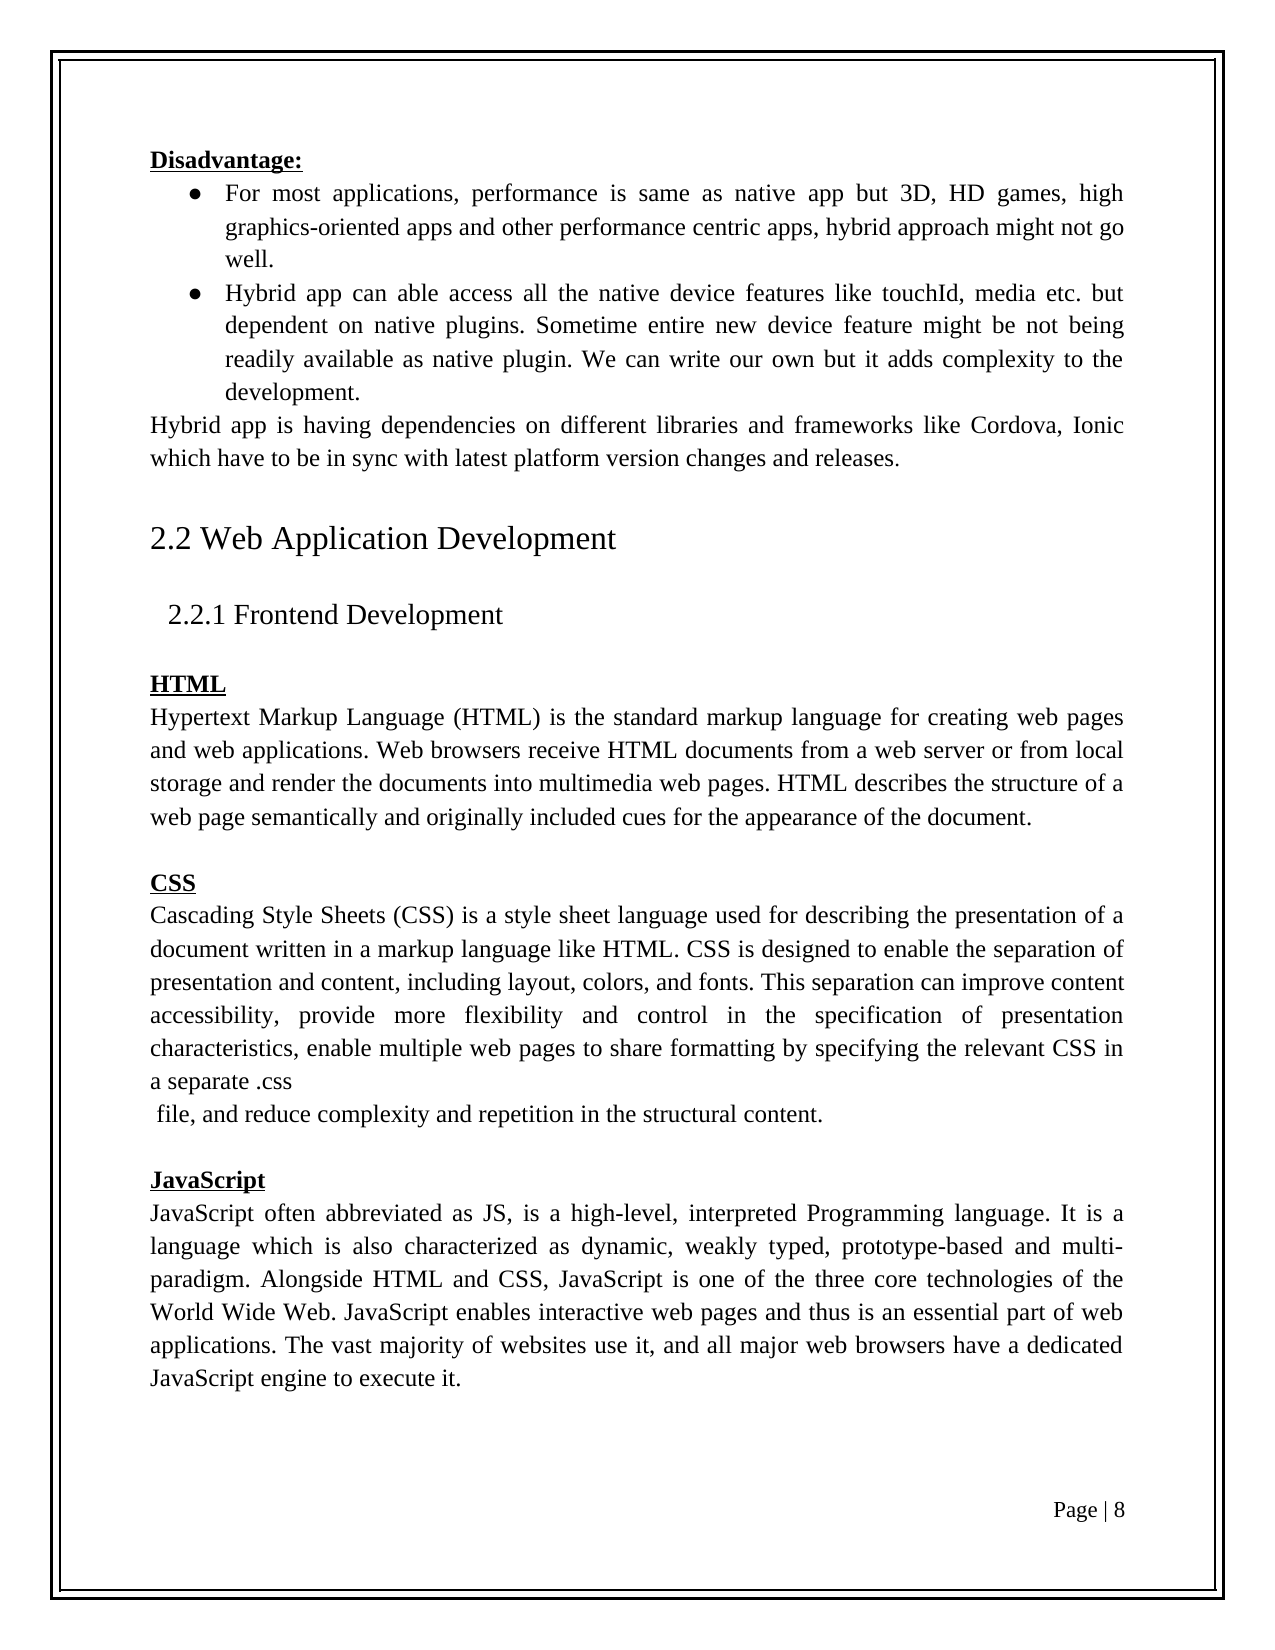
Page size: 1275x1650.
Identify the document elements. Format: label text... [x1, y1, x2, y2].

text CSS [150, 868, 1125, 896]
text JavaScript [150, 1165, 1125, 1193]
text file, and reduce complexity and repetition in the structural content. [150, 1099, 1125, 1127]
list Hybrid app can able access all the native device features like touchId, media etc. but dependent on native plugins. Sometime entire new device feature might be not being readily available as native plugin. We can write our own but it adds complexity to the development. [187, 278, 1125, 405]
text Disadvantage: [150, 146, 1125, 174]
subtitle 2.2 Web Application Development [150, 518, 1125, 557]
text JavaScript often abbreviated as JS, is a high-level, interpreted Programming language. It is a language which is also characterized as dynamic, weakly typed, prototype-based and multi-paradigm. Alongside HTML and CSS, JavaScript is one of the three core technologies of the World Wide Web. JavaScript enables interactive web pages and thus is an essential part of web applications. The vast majority of websites use it, and all major web browsers have a dedicated JavaScript engine to execute it. [150, 1198, 1125, 1392]
text Hypertext Markup Language (HTML) is the standard markup language for creating web pages and web applications. Web browsers receive HTML documents from a web server or from local storage and render the documents into multimedia web pages. HTML describes the structure of a web page semantically and originally included cues for the appearance of the document. [150, 702, 1125, 830]
text Hybrid app is having dependencies on different libraries and frameworks like Cordova, Ionic which have to be in sync with latest platform version changes and releases. [150, 410, 1125, 471]
list For most applications, performance is same as native app but 3D, HD games, high graphics-oriented apps and other performance centric apps, hybrid approach might not go well. [187, 178, 1125, 273]
text HTML [150, 669, 1125, 698]
text Cascading Style Sheets (CSS) is a style sheet language used for describing the presentation of a document written in a markup language like HTML. CSS is designed to enable the separation of presentation and content, including layout, colors, and fonts. This separation can improve content accessibility, provide more flexibility and control in the specification of presentation characteristics, enable multiple web pages to share formatting by specifying the relevant CSS in a separate .css [150, 901, 1125, 1094]
subtitle 2.2.1 Frontend Development [150, 597, 1125, 630]
